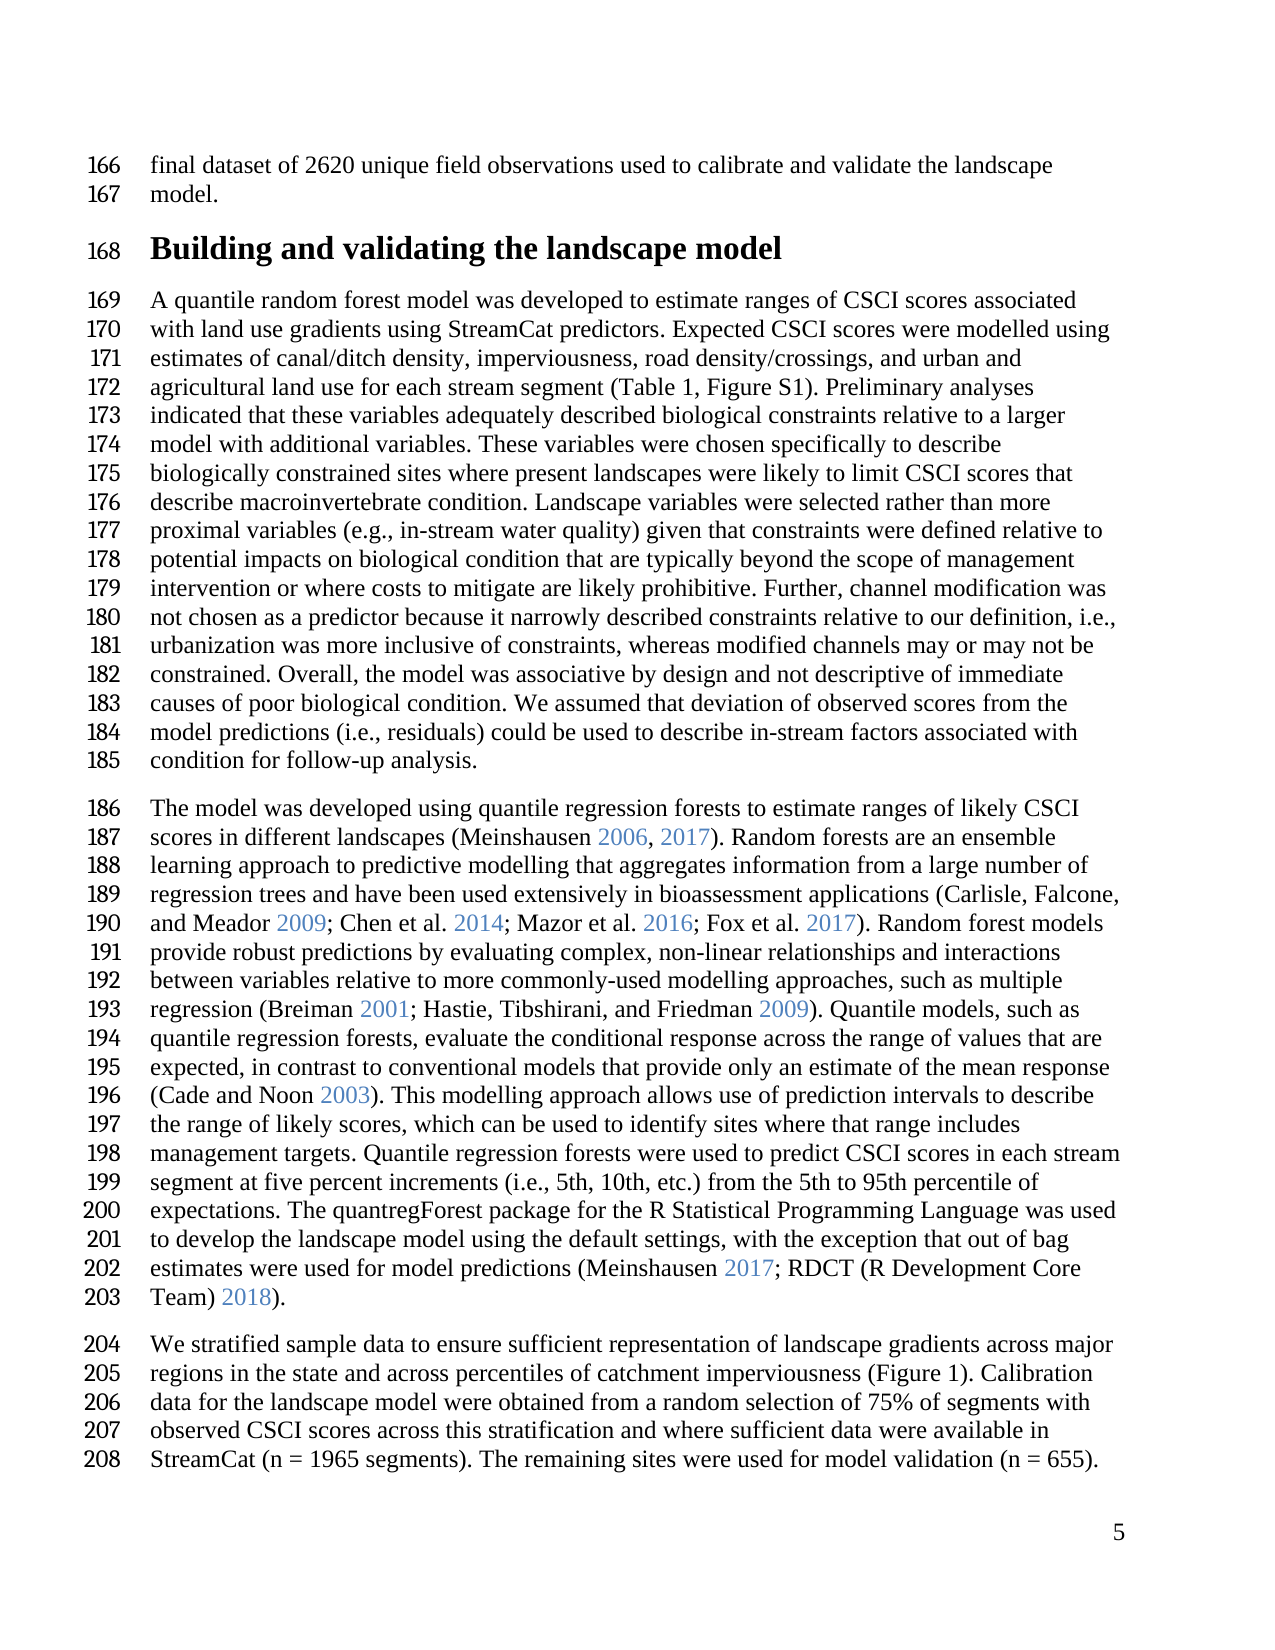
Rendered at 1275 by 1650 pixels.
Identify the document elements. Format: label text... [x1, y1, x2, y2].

subtitle Building and validating the landscape model [150, 228, 1125, 267]
text A quantile random forest model was developed to estimate ranges of CSCI scores associated with land use gradients using StreamCat predictors. Expected CSCI scores were modelled using estimates of canal/ditch density, imperviousness, road density/crossings, and urban and agricultural land use for each stream segment (Table 1, Figure S1). Preliminary analyses indicated that these variables adequately described biological constraints relative to a larger model with additional variables. These variables were chosen specifically to describe biologically constrained sites where present landscapes were likely to limit CSCI scores that describe macroinvertebrate condition. Landscape variables were selected rather than more proximal variables (e.g., in-stream water quality) given that constraints were defined relative to potential impacts on biological condition that are typically beyond the scope of management intervention or where costs to mitigate are likely prohibitive. Further, channel modification was not chosen as a predictor because it narrowly described constraints relative to our definition, i.e., urbanization was more inclusive of constraints, whereas modified channels may or may not be constrained. Overall, the model was associative by design and not descriptive of immediate causes of poor biological condition. We assumed that deviation of observed scores from the model predictions (i.e., residuals) could be used to describe in-stream factors associated with condition for follow-up analysis. [150, 285, 1125, 774]
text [150, 150, 1125, 207]
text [150, 1329, 1125, 1473]
text The model was developed using quantile regression forests to estimate ranges of likely CSCI scores in different landscapes (Meinshausen 2006, 2017). Random forests are an ensemble learning approach to predictive modelling that aggregates information from a large number of regression trees and have been used extensively in bioassessment applications (Carlisle, Falcone, and Meador 2009; Chen et al. 2014; Mazor et al. 2016; Fox et al. 2017). Random forest models provide robust predictions by evaluating complex, non-linear relationships and interactions between variables relative to more commonly-used modelling approaches, such as multiple regression (Breiman 2001; Hastie, Tibshirani, and Friedman 2009). Quantile models, such as quantile regression forests, evaluate the conditional response across the range of values that are expected, in contrast to conventional models that provide only an estimate of the mean response (Cade and Noon 2003). This modelling approach allows use of prediction intervals to describe the range of likely scores, which can be used to identify sites where that range includes management targets. Quantile regression forests were used to predict CSCI scores in each stream segment at five percent increments (i.e., 5th, 10th, etc.) from the 5th to 95th percentile of expectations. The quantregForest package for the R Statistical Programming Language was used to develop the landscape model using the default settings, with the exception that out of bag estimates were used for model predictions (Meinshausen 2017; RDCT (R Development Core Team) 2018). [150, 793, 1125, 1310]
